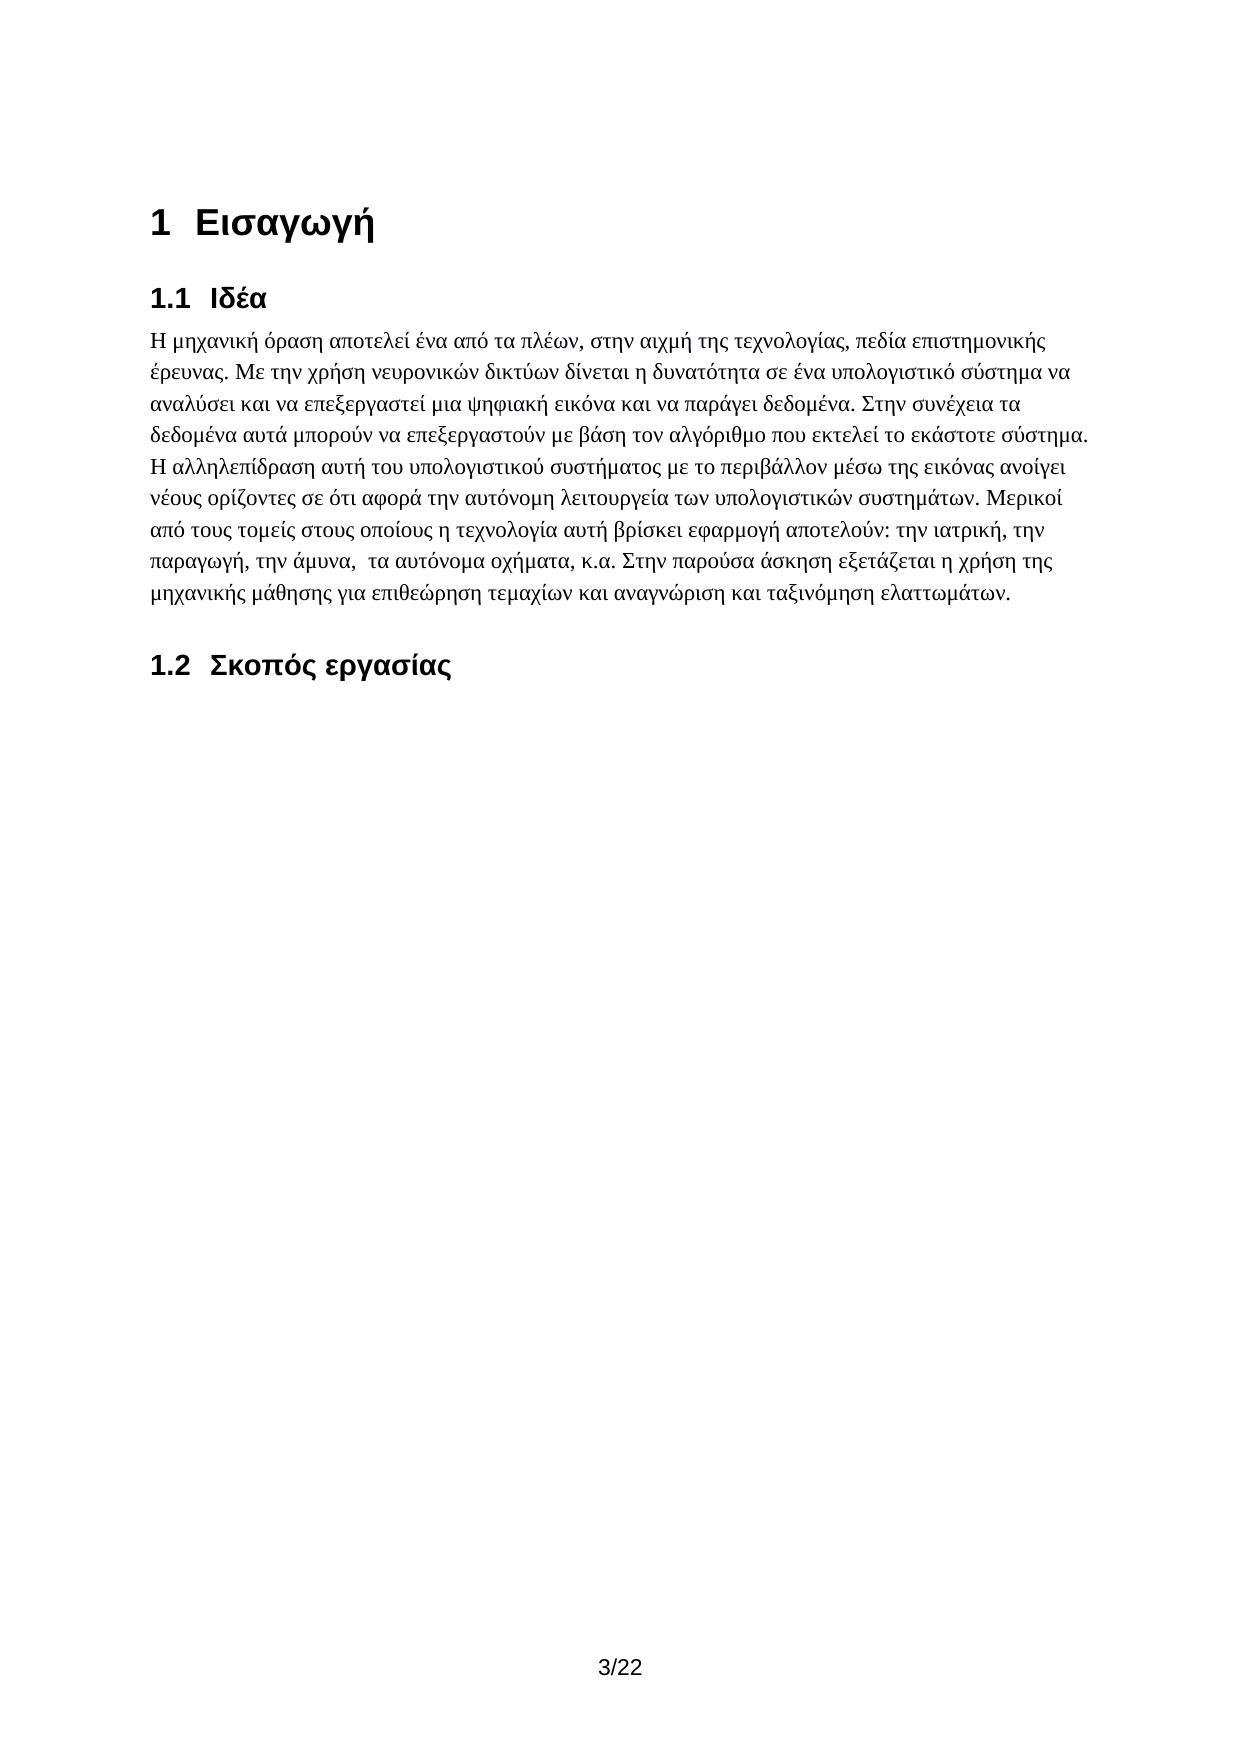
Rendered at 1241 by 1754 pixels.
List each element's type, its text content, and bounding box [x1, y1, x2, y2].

subtitle Ιδέα [150, 281, 1090, 314]
subtitle Σκοπός εργασίας [150, 648, 1090, 682]
text Η μηχανική όραση αποτελεί ένα από τα πλέων, στην αιχμή της τεχνολογίας, πεδία επιστημονικής έρευνας. Με την χρήση νευρονικών δικτύων δίνεται η δυνατότητα σε ένα υπολογιστικό σύστημα να αναλύσει και να επεξεργαστεί μια ψηφιακή εικόνα και να παράγει δεδομένα. Στην συνέχεια τα δεδομένα αυτά μπορούν να επεξεργαστούν με βάση τον αλγόριθμο που εκτελεί το εκάστοτε σύστημα. Η αλληλεπίδραση αυτή του υπολογιστικού συστήματος με το περιβάλλον μέσω της εικόνας ανοίγει νέους ορίζοντες σε ότι αφορά την αυτόνομη λειτουργεία των υπολογιστικών συστημάτων. Μερικοί από τους τομείς στους οποίους η τεχνολογία αυτή βρίσκει εφαρμογή αποτελούν: την ιατρική, την παραγωγή, την άμυνα, τα αυτόνομα οχήματα, κ.α. Στην παρούσα άσκηση εξετάζεται η χρήση της μηχανικής μάθησης για επιθεώρηση τεμαχίων και αναγνώριση και ταξινόμηση ελαττωμάτων. [150, 327, 1090, 606]
subtitle Εισαγωγή [150, 200, 1090, 243]
